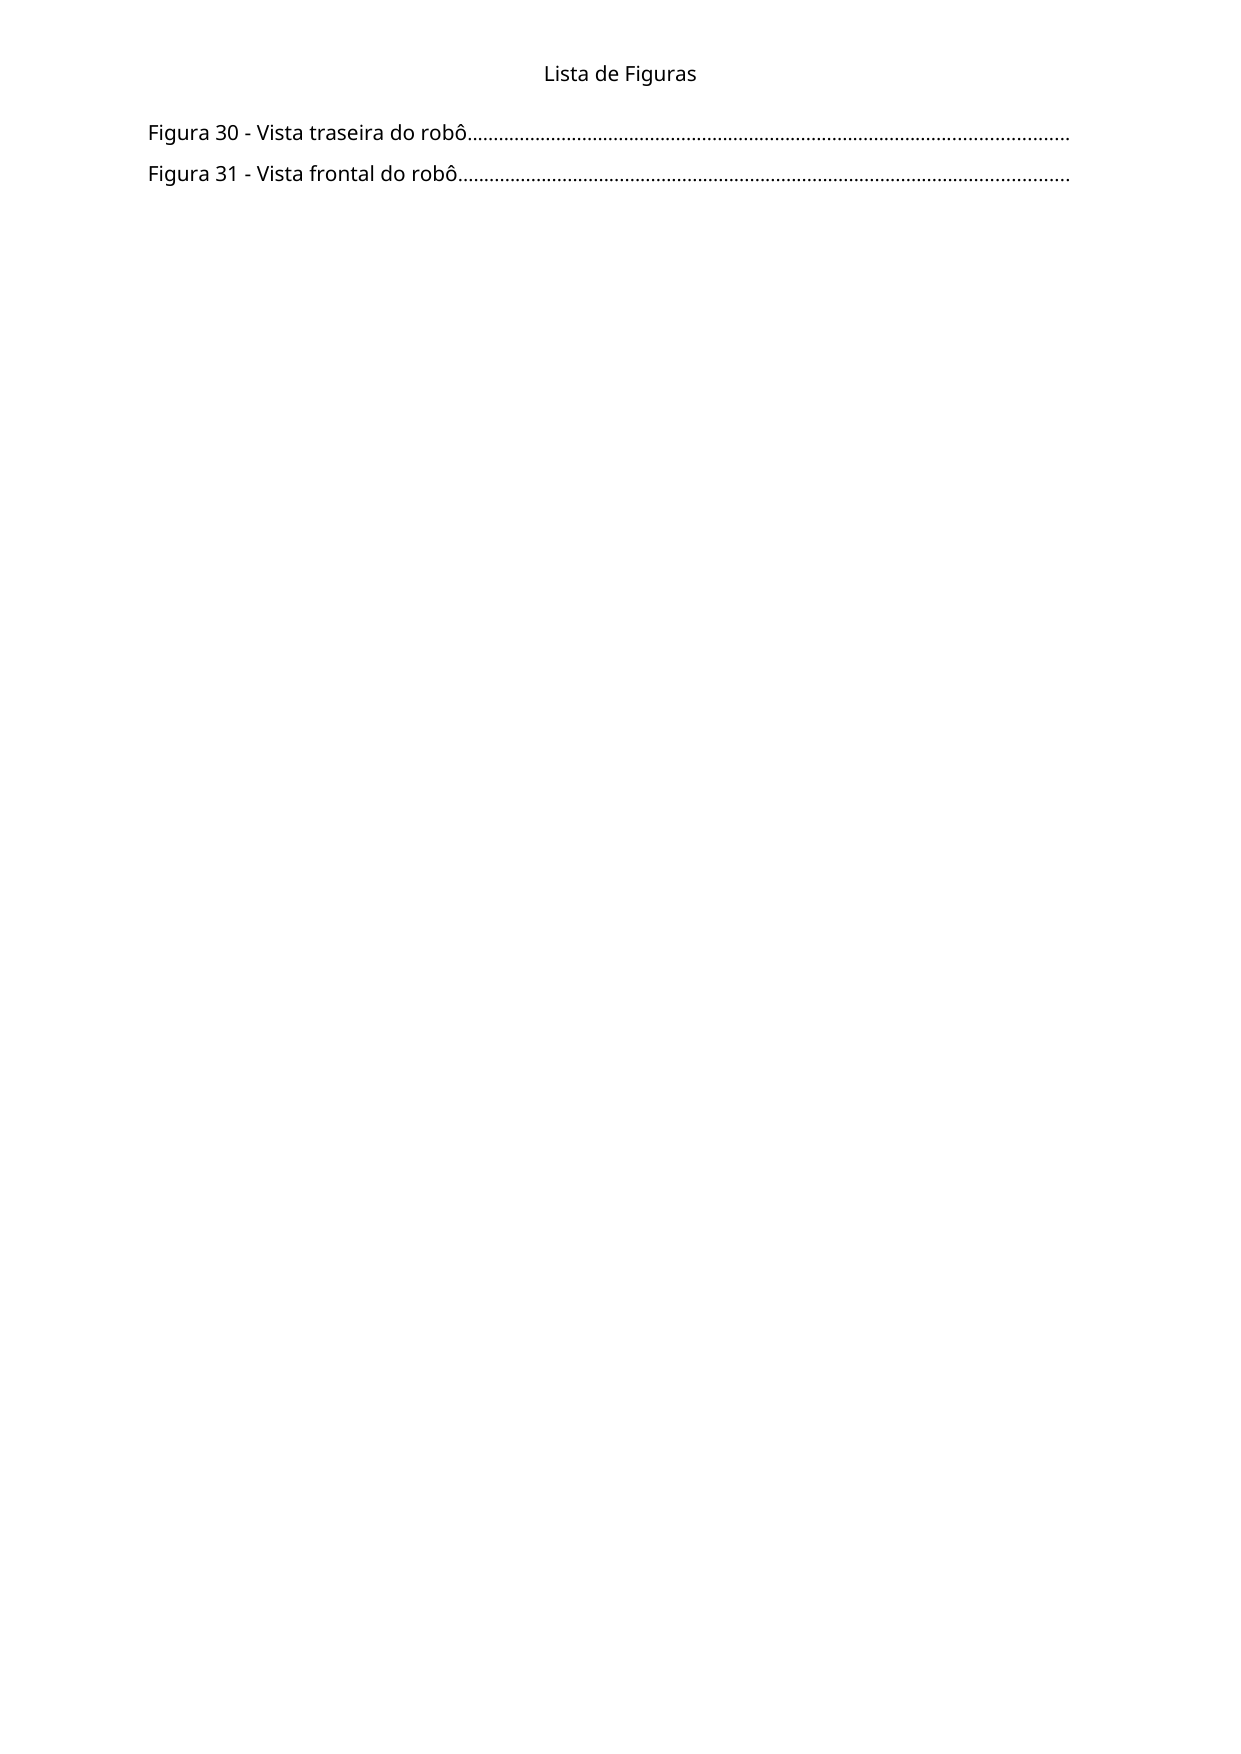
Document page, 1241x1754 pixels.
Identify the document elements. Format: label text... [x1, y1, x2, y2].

text Figura 30 - Vista traseira do robô 40 [148, 118, 1033, 147]
text Figura 31 - Vista frontal do robô 40 [148, 159, 1033, 187]
